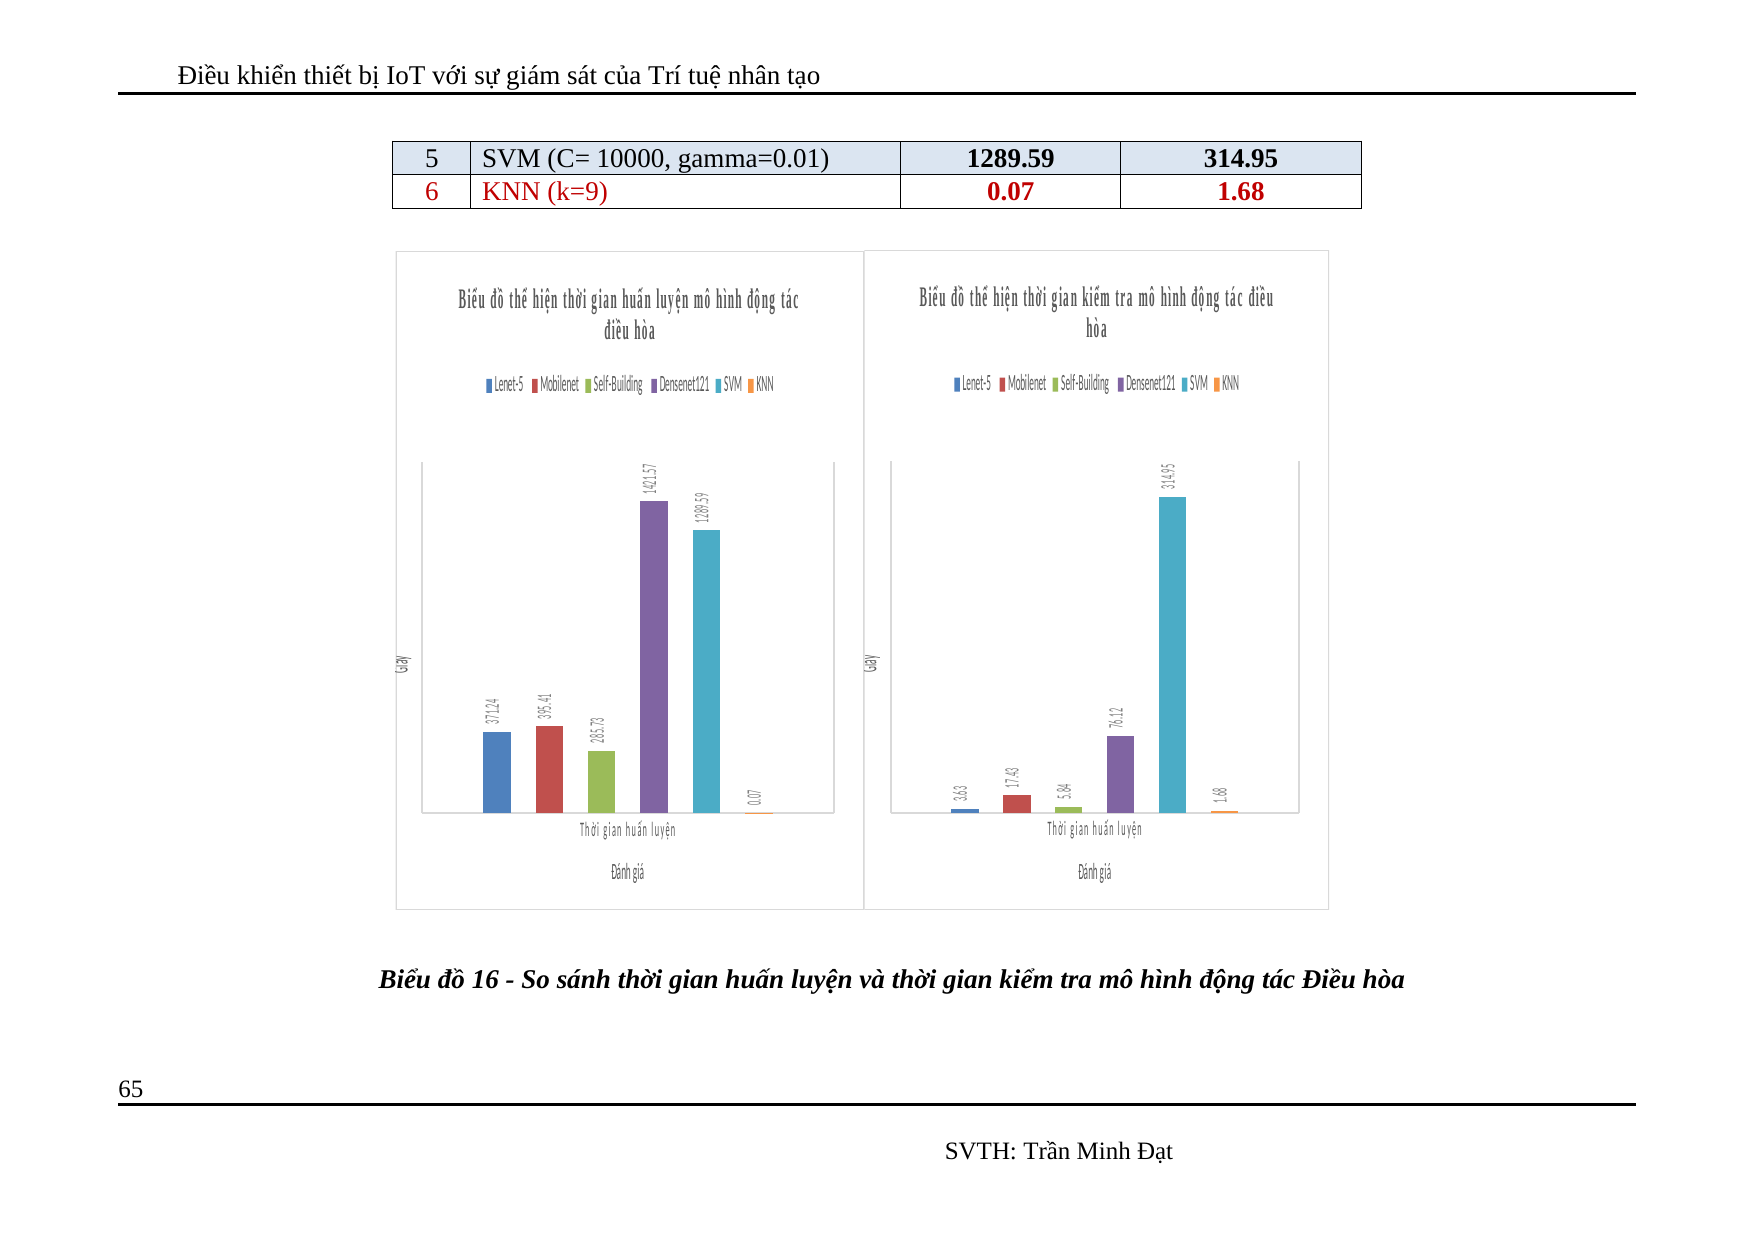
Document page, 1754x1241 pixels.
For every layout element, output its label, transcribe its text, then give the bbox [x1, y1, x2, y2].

table_cell 5 [393, 142, 470, 174]
table_cell KNN (k=9) [471, 175, 900, 208]
text Biểu đồ 16 - So sánh thời gian huấn luyện và thời gian kiểm tra mô hình động tác Điều hòa [118, 963, 1636, 994]
table_cell 1.68 [1121, 175, 1361, 208]
table_cell 1289.59 [901, 142, 1120, 174]
table_cell 6 [393, 175, 470, 208]
table_cell 314.95 [1121, 142, 1361, 174]
table_cell SVM (C= 10000, gamma=0.01) [471, 142, 900, 174]
table_cell 0.07 [901, 175, 1120, 208]
